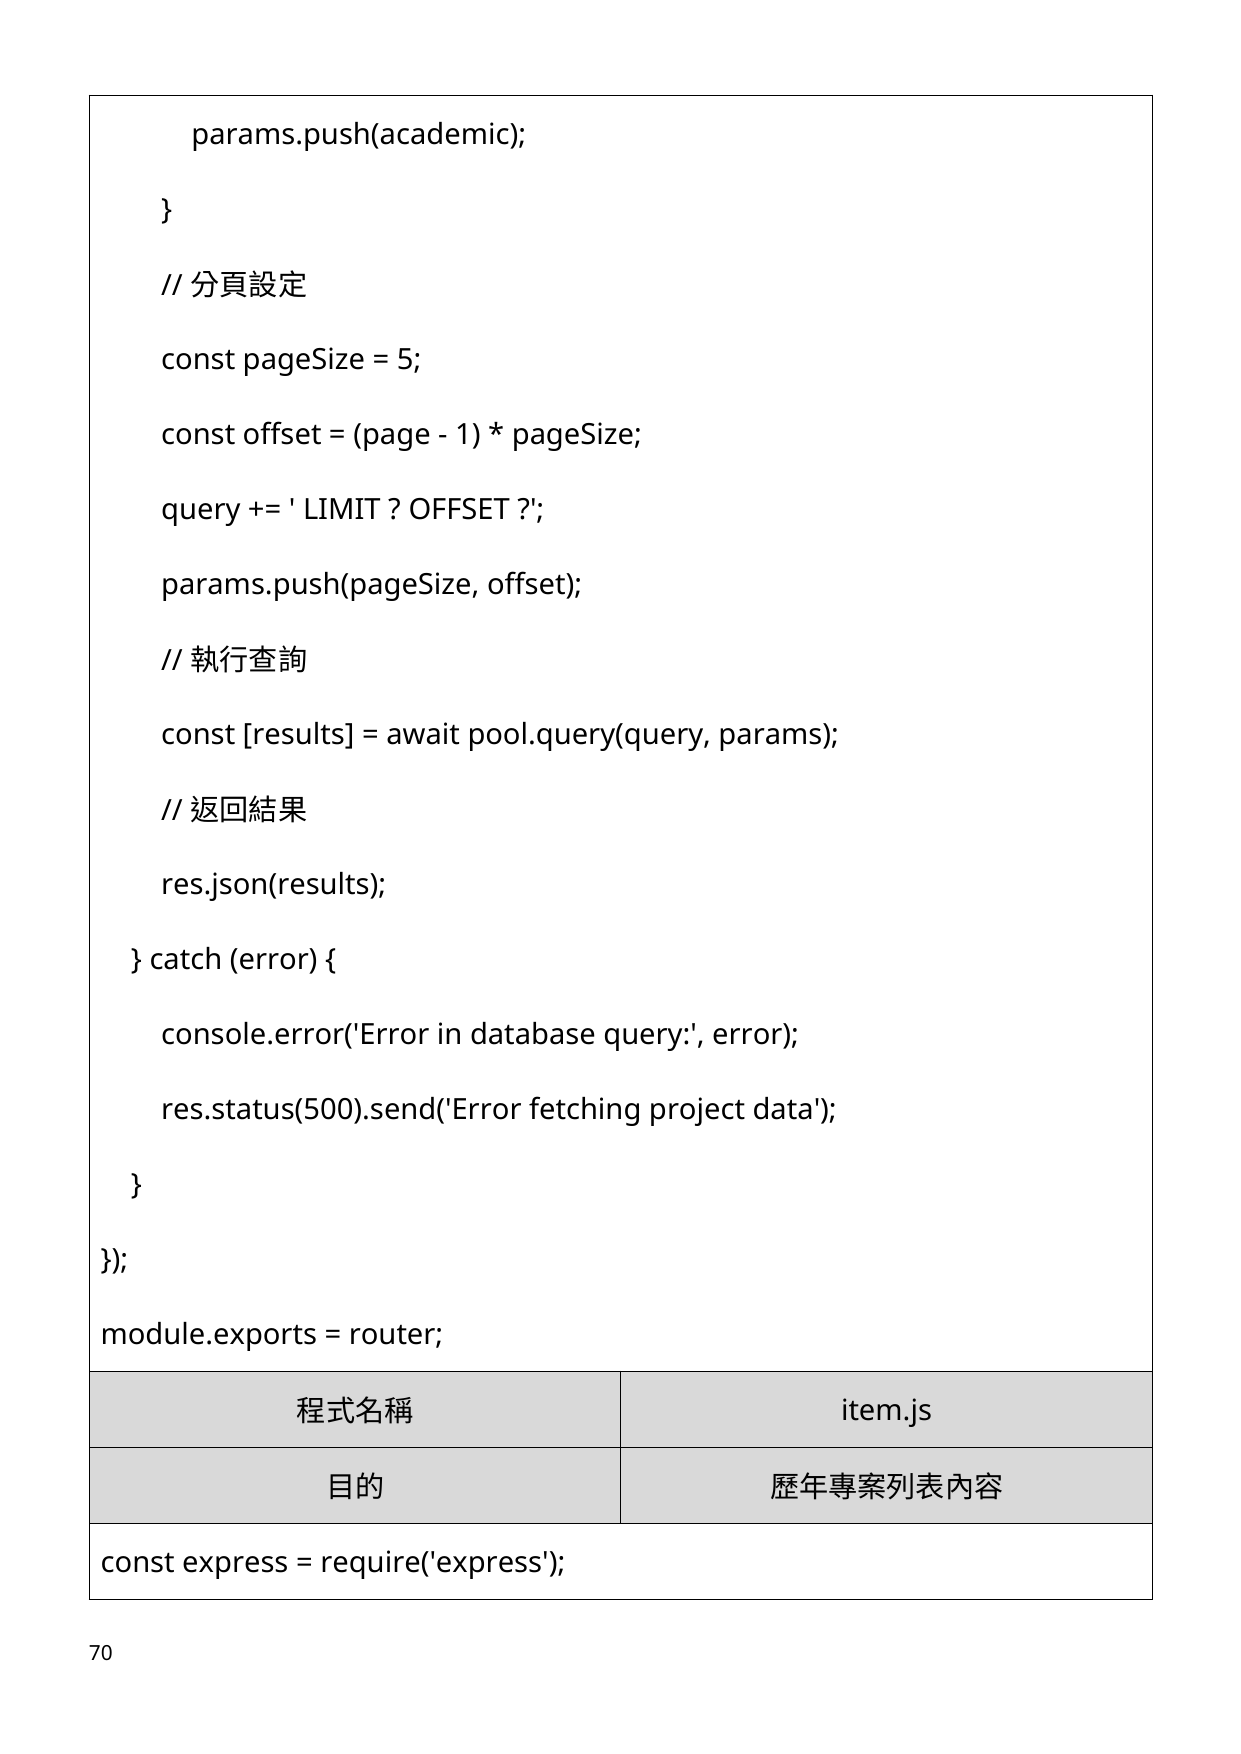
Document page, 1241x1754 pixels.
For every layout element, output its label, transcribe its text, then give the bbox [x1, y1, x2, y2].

table_cell 程式名稱 [90, 1372, 620, 1447]
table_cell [90, 1524, 1152, 1599]
table_cell item.js [621, 1372, 1152, 1447]
table_cell 目的 [90, 1448, 620, 1523]
table_cell 歷年專案列表內容 [621, 1448, 1152, 1523]
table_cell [90, 96, 1152, 1371]
